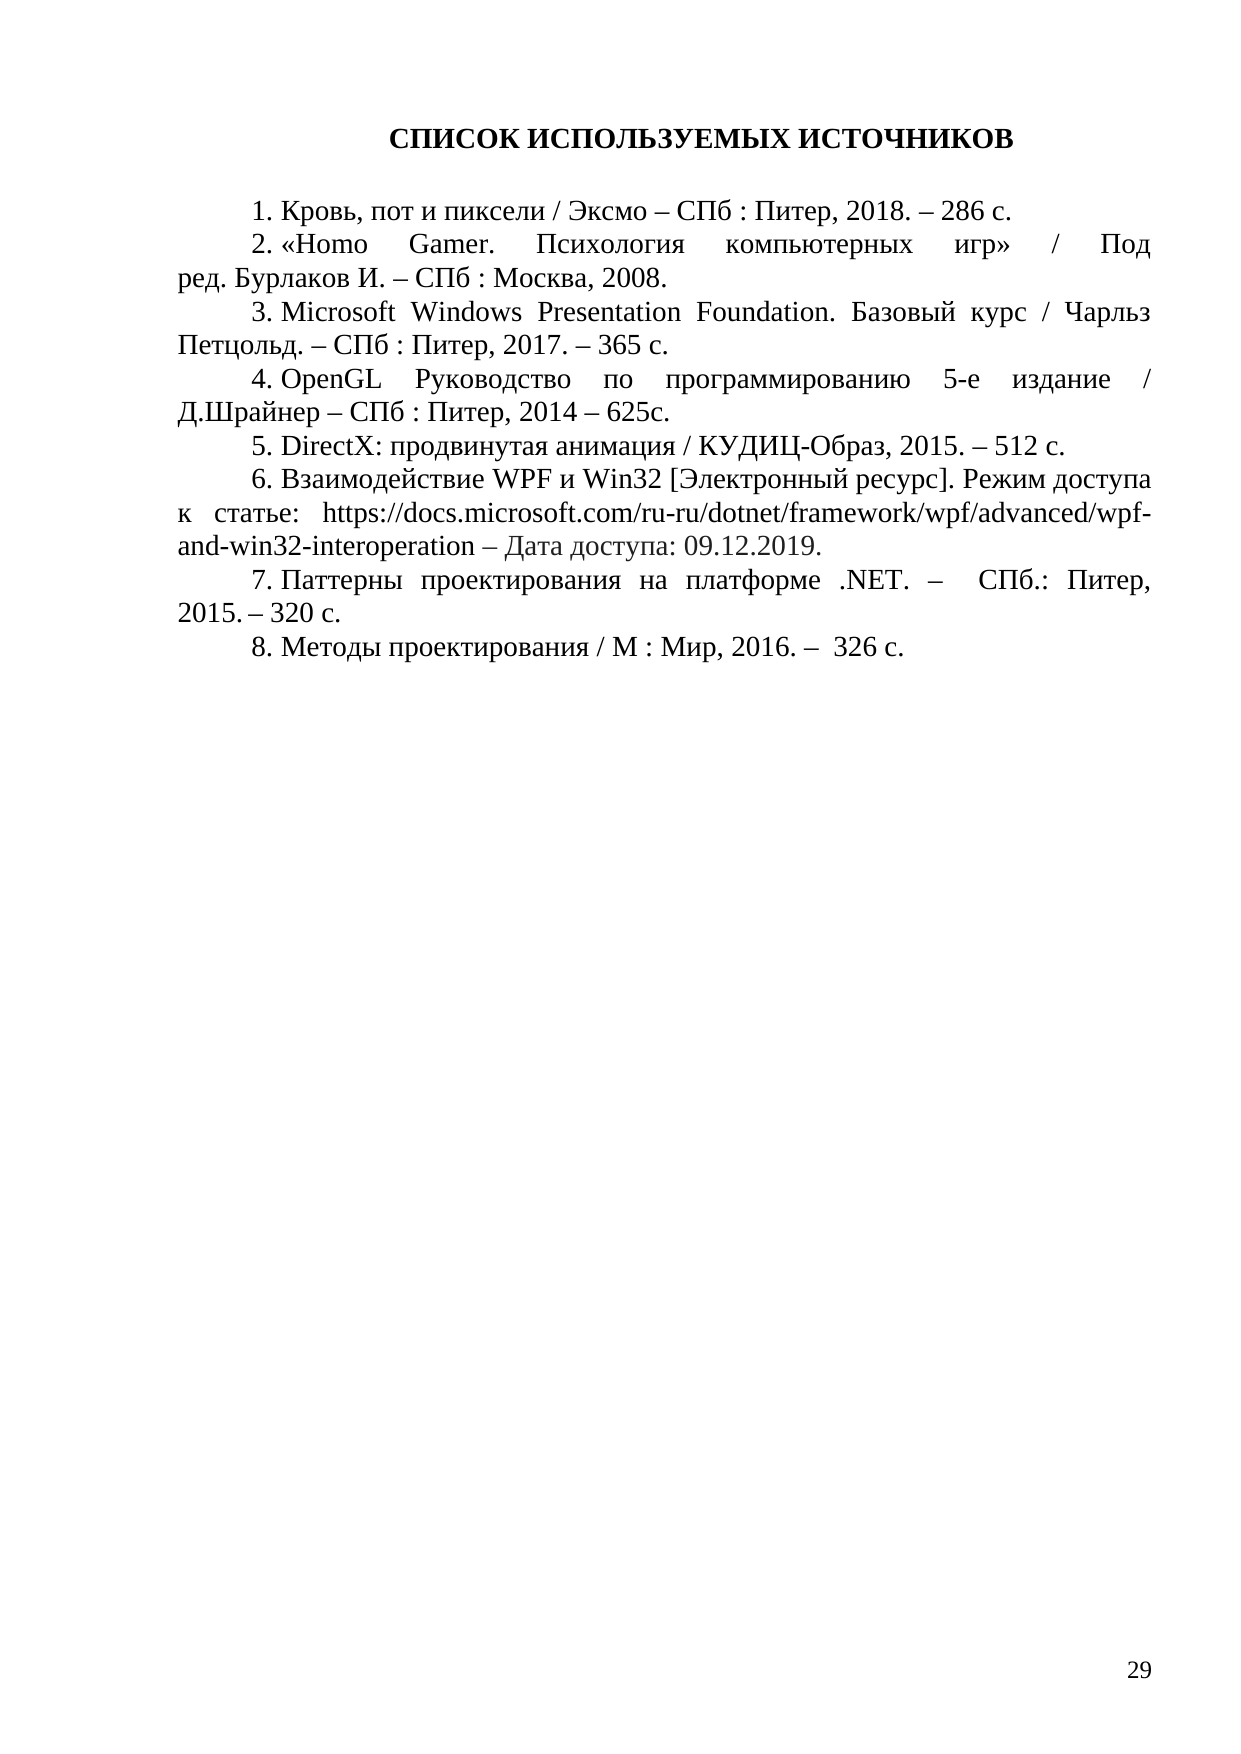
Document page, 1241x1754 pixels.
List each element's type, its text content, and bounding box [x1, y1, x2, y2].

text СПИСОК ИСПОЛЬЗУЕМЫХ ИСТОЧНИКОВ [177, 118, 1152, 156]
list OpenGL Руководство по программированию 5-е издание / Д.Шрайнер – СПб : Питер, 2014 – 625с. [177, 361, 1152, 428]
list «Homo Gamer. Психология компьютерных игр» / Под ред. Бурлаков И. – СПб : Москва, 2008. [177, 227, 1152, 294]
list Методы проектирования / М : Мир, 2016. – 326 с. [177, 629, 1152, 663]
list Взаимодействие WPF и Win32 [Электронный ресурс]. Режим доступа к статье: https://docs.microsoft.com/ru-ru/dotnet/framework/wpf/advanced/wpf-and-win32-interoperation – Дата доступа: 09.12.2019. [177, 461, 1152, 562]
list Паттерны проектирования на платформе .NET. – СПб.: Питер, 2015. – 320 с. [177, 562, 1152, 629]
list DirectX: продвинутая анимация / КУДИЦ-Образ, 2015. – 512 с. [177, 428, 1152, 461]
list Microsoft Windows Presentation Foundation. Базовый курс / Чарльз Петцольд. – СПб : Питер, 2017. – 365 с. [177, 294, 1152, 361]
list Кровь, пот и пиксели / Эксмо – СПб : Питер, 2018. – 286 с. [177, 193, 1152, 227]
